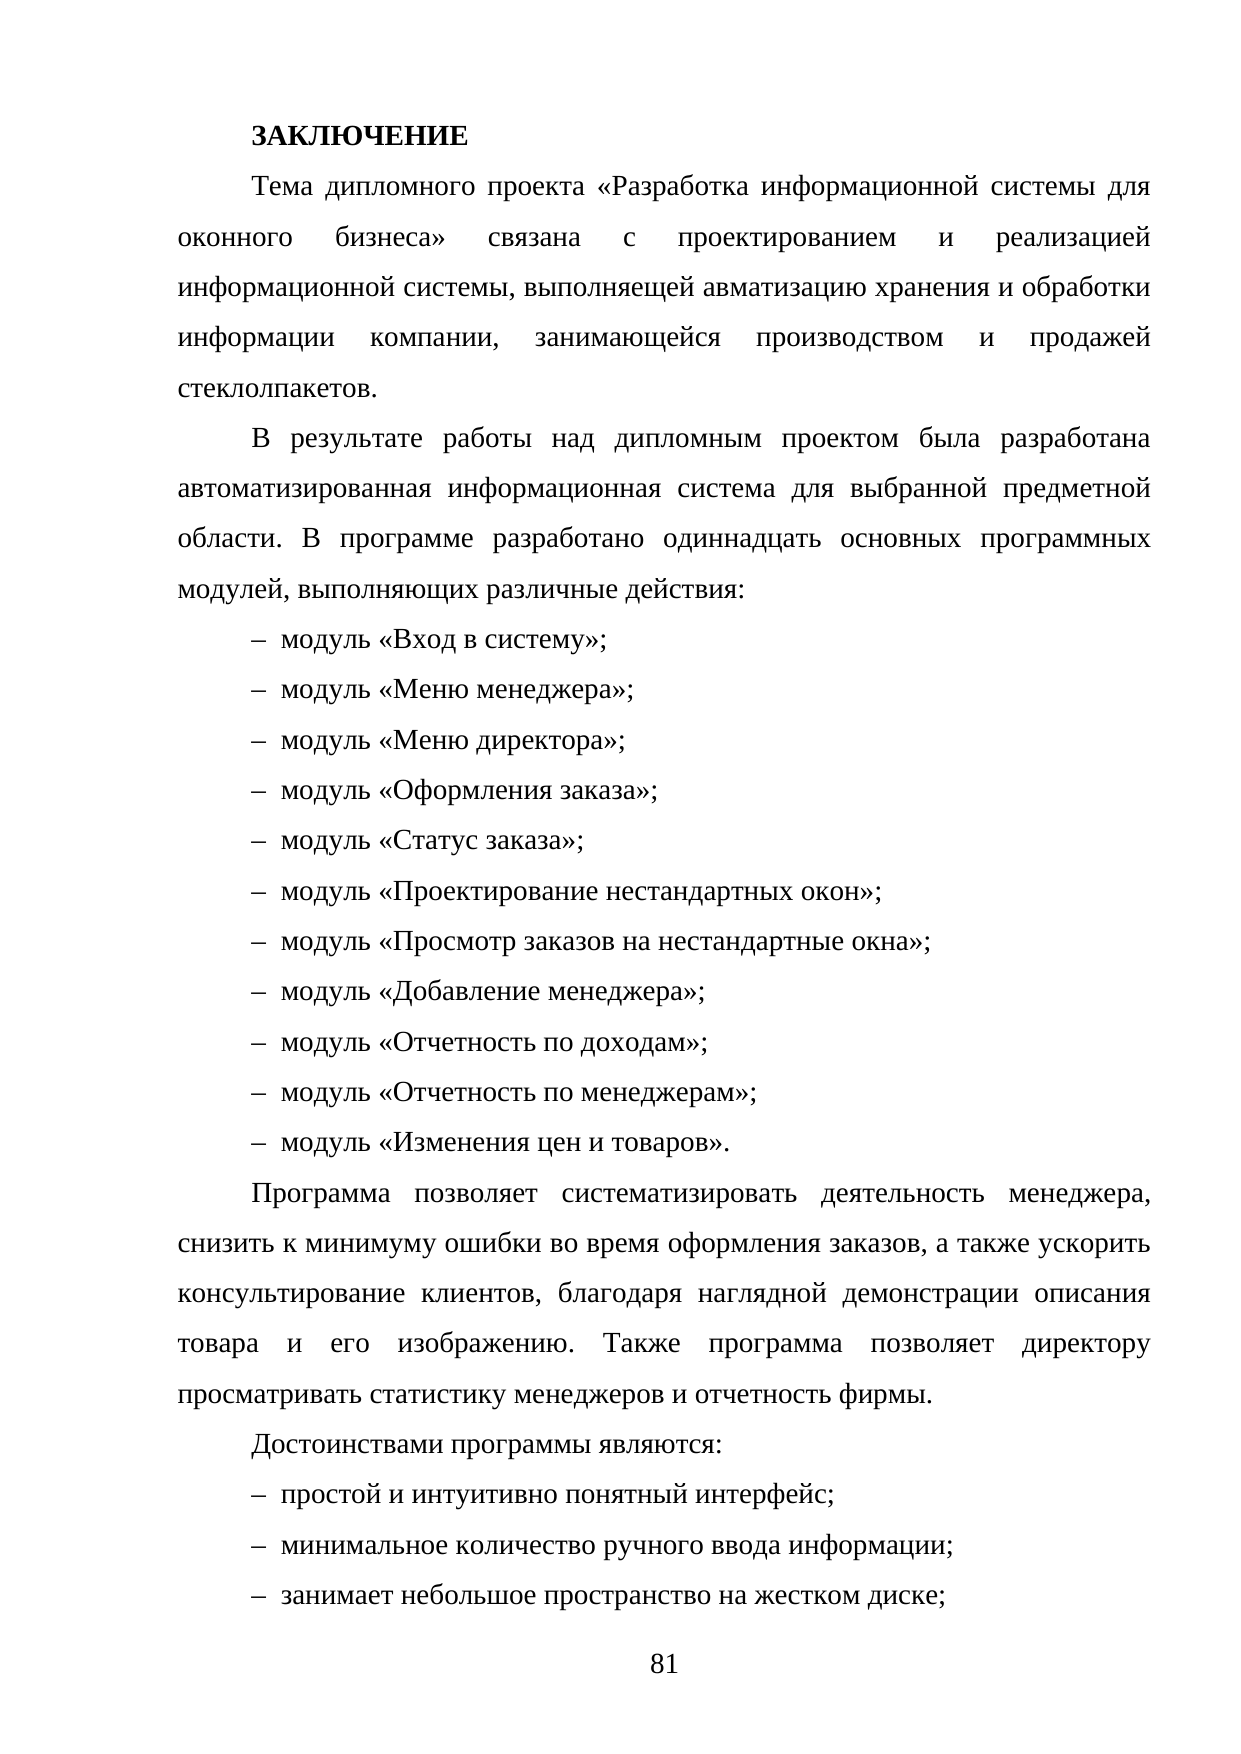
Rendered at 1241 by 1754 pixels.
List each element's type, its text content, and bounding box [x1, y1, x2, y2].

text Программа позволяет систематизировать деятельность менеджера, снизить к минимуму ошибки во время оформления заказов, а также ускорить консультирование клиентов, благодаря наглядной демонстрации описания товара и его изображению. Также программа позволяет директору просматривать статистику менеджеров и отчетность фирмы. [177, 1175, 1152, 1409]
text – модуль «Проектирование нестандартных окон»; [251, 873, 1152, 906]
text – занимает небольшое пространство на жестком диске; [251, 1577, 1152, 1611]
text – минимальное количество ручного ввода информации; [251, 1527, 1152, 1560]
text – модуль «Статус заказа»; [251, 822, 1152, 856]
text Тема дипломного проекта «Разработка информационной системы для оконного бизнеса» связана с проектированием и реализацией информационной системы, выполняещей авматизацию хранения и обработки информации компании, занимающейся производством и продажей стеклолпакетов. [177, 168, 1152, 403]
text – модуль «Изменения цен и товаров». [251, 1124, 1152, 1158]
text – модуль «Отчетность по менеджерам»; [251, 1074, 1152, 1108]
text В результате работы над дипломным проектом была разработана автоматизированная информационная система для выбранной предметной области. В программе разработано одиннадцать основных программных модулей, выполняющих различные действия: [177, 420, 1152, 604]
text – модуль «Вход в систему»; [251, 621, 1152, 655]
text – простой и интуитивно понятный интерфейс; [251, 1477, 1152, 1510]
text – модуль «Оформления заказа»; [251, 772, 1152, 806]
subtitle Заключение [177, 118, 1152, 152]
text – модуль «Меню директора»; [251, 722, 1152, 755]
text – модуль «Добавление менеджера»; [251, 973, 1152, 1007]
text – модуль «Меню менеджера»; [251, 672, 1152, 705]
text Достоинствами программы являются: [177, 1426, 1152, 1460]
text – модуль «Просмотр заказов на нестандартные окна»; [251, 923, 1152, 957]
text – модуль «Отчетность по доходам»; [251, 1024, 1152, 1057]
